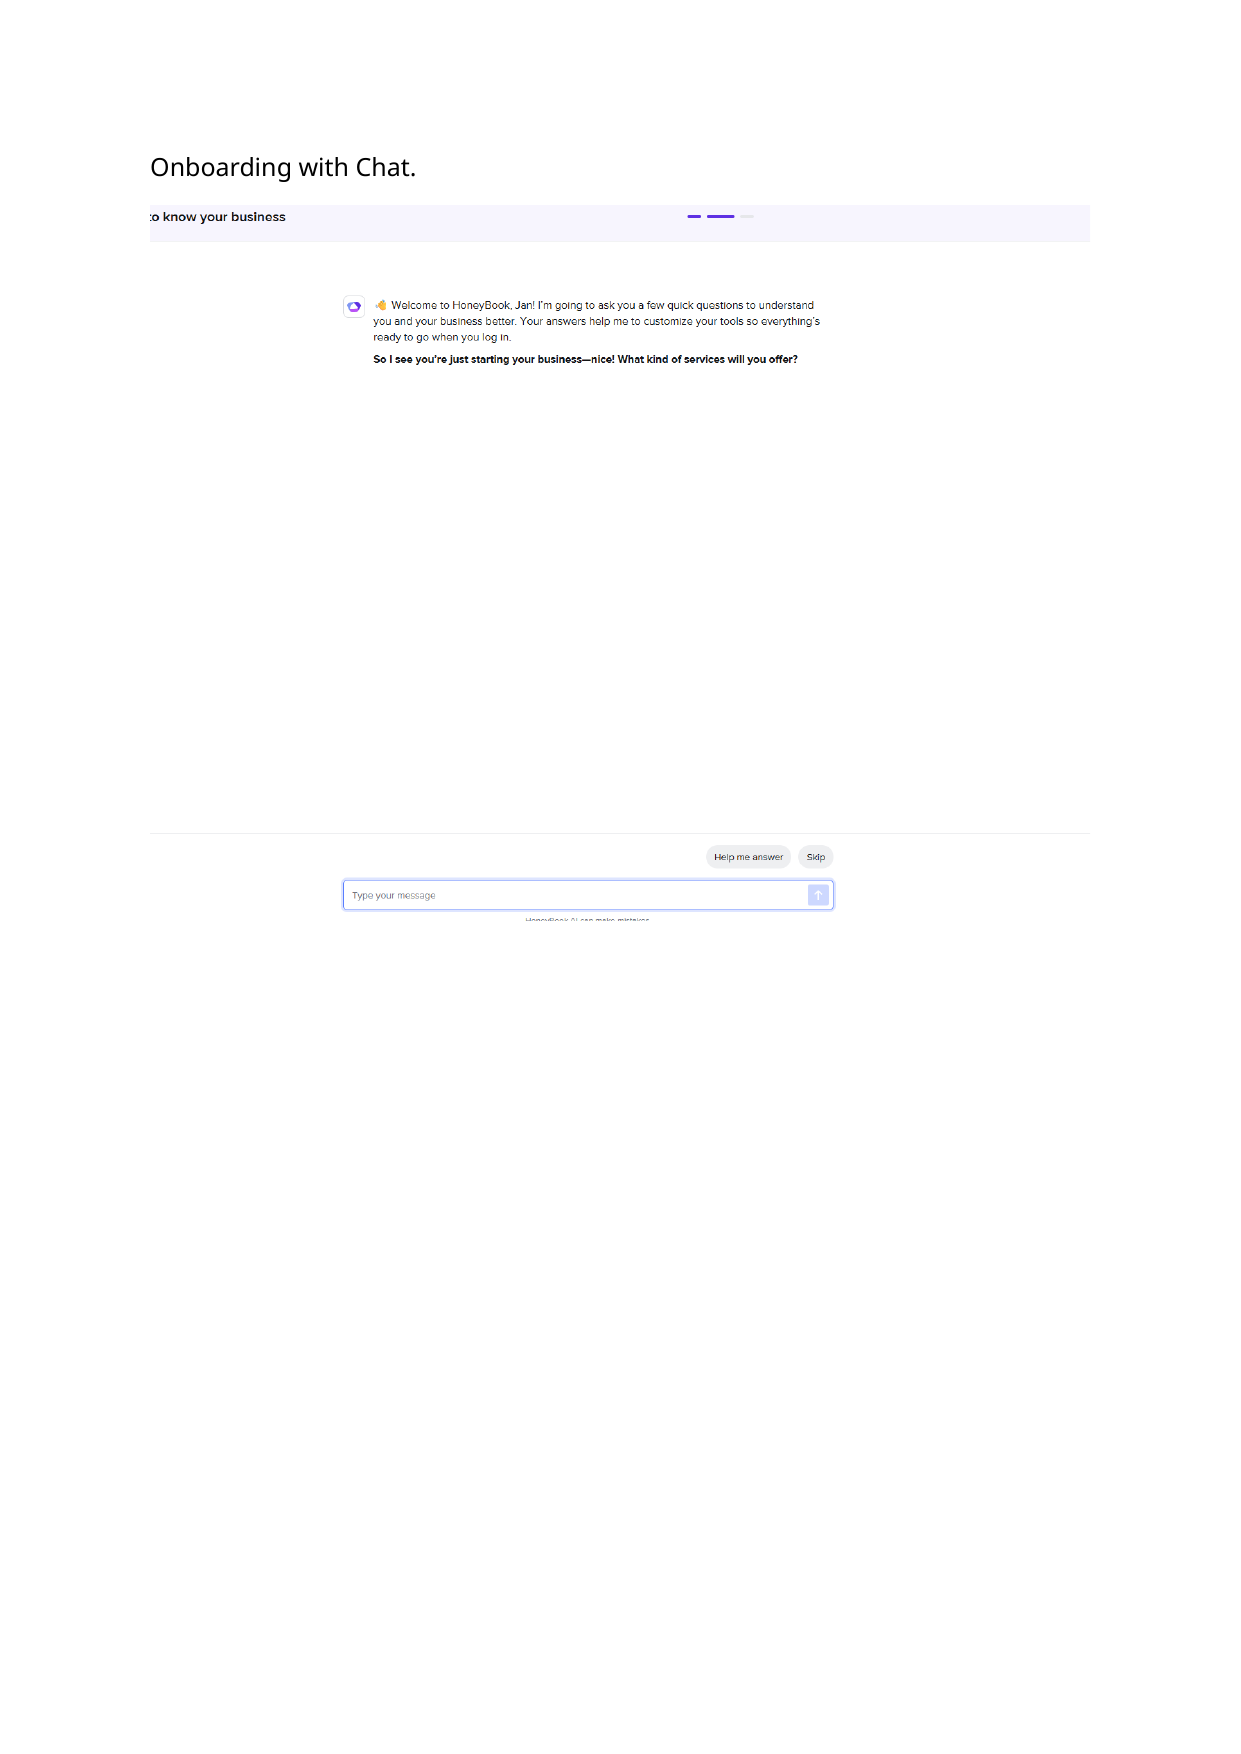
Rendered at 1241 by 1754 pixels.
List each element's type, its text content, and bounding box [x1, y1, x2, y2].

text Onboarding with Chat. [150, 150, 1090, 184]
picture [150, 205, 1091, 921]
